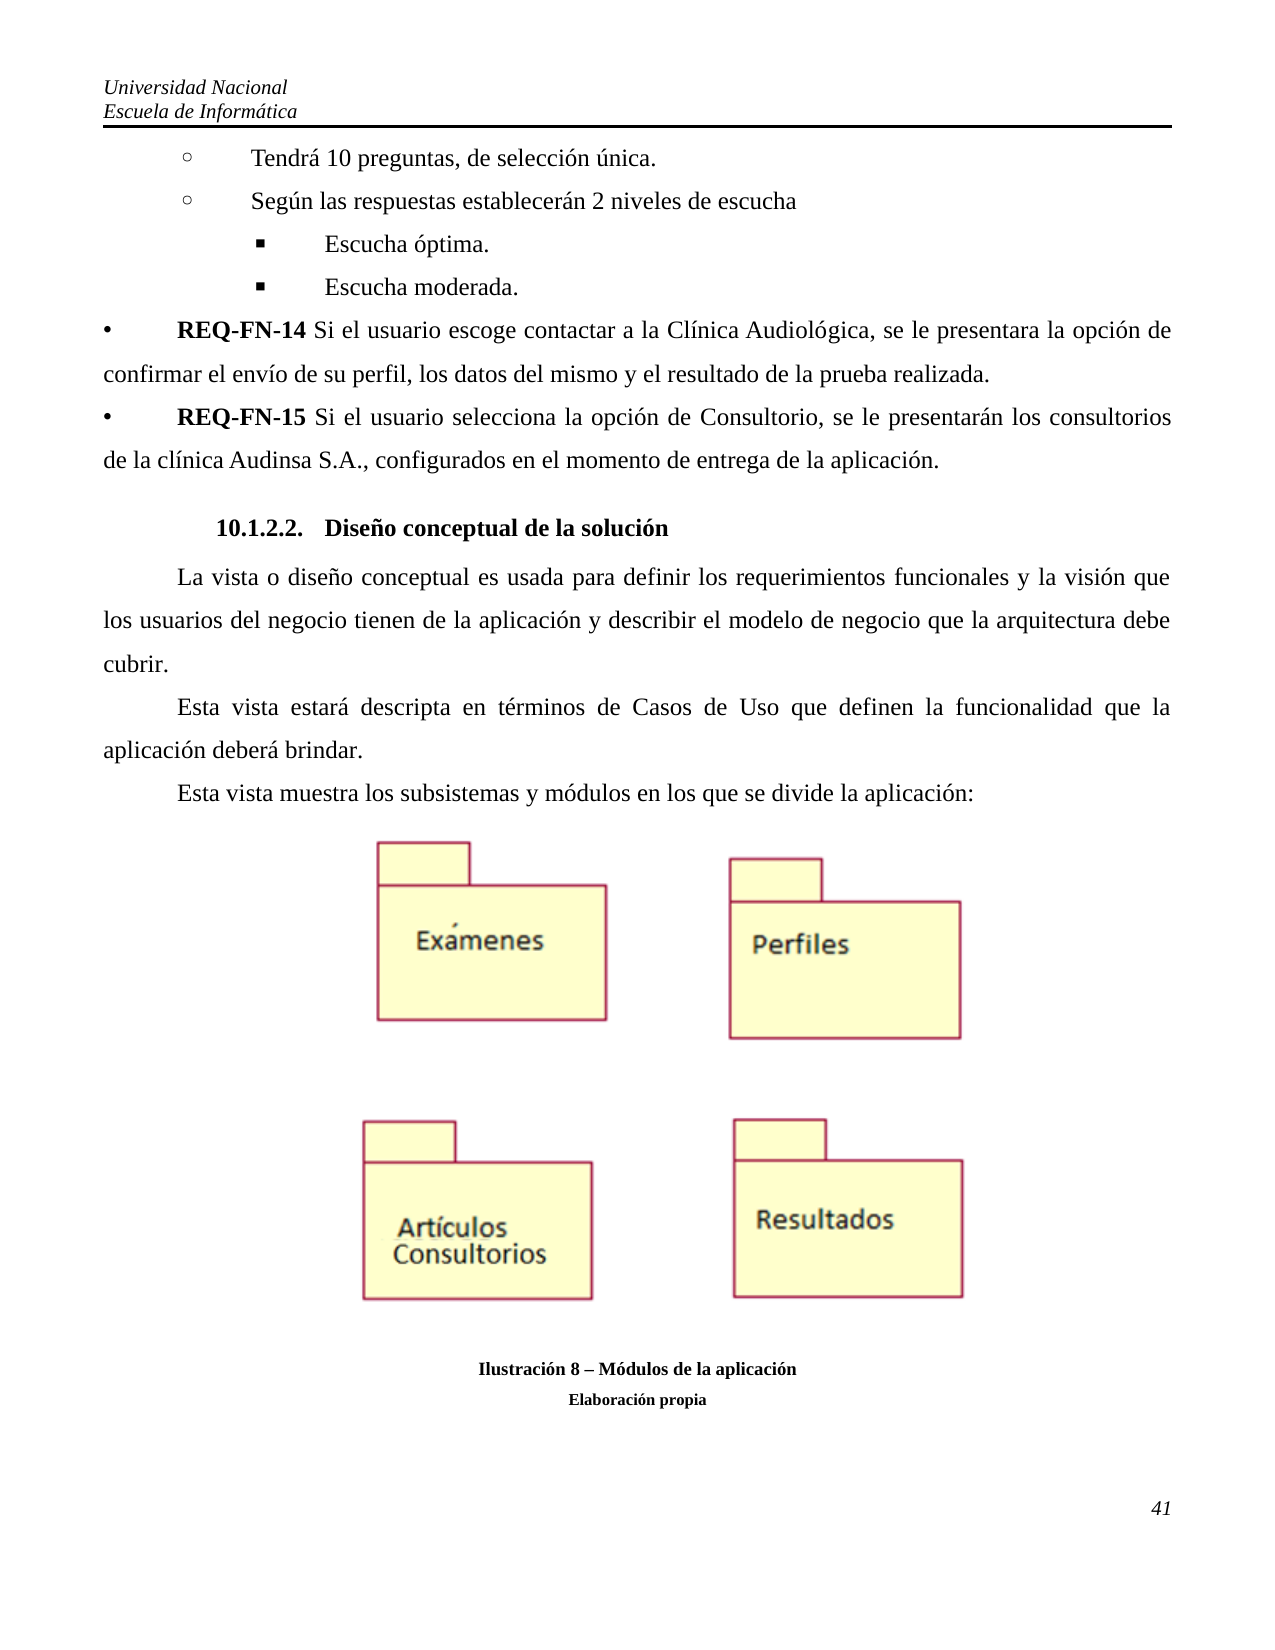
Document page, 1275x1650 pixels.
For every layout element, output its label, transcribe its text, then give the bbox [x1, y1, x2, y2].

list Según las respuestas establecerán 2 niveles de escucha [103, 186, 1172, 215]
list Tendrá 10 preguntas, de selección única. [103, 143, 1172, 172]
text La vista o diseño conceptual es usada para definir los requerimientos funcionales y la visión que los usuarios del negocio tienen de la aplicación y describir el modelo de negocio que la arquitectura debe cubrir. [103, 562, 1172, 677]
list Escucha óptima. [177, 229, 1172, 258]
text Ilustración 8 – Módulos de la aplicación [103, 1357, 1172, 1379]
list Escucha moderada. [177, 272, 1172, 301]
picture [286, 821, 1062, 1344]
text Esta vista estará descripta en términos de Casos de Uso que definen la funcionalidad que la aplicación deberá brindar. [103, 692, 1172, 764]
text Esta vista muestra los subsistemas y módulos en los que se divide la aplicación: [103, 778, 1172, 807]
list REQ-FN-15 Si el usuario selecciona la opción de Consultorio, se le presentarán los consultorios de la clínica Audinsa S.A., configurados en el momento de entrega de la aplicación. [103, 402, 1172, 474]
list Diseño conceptual de la solución [216, 513, 1172, 542]
text Elaboración propia [103, 1390, 1172, 1409]
list REQ-FN-14 Si el usuario escoge contactar a la Clínica Audiológica, se le presentara la opción de confirmar el envío de su perfil, los datos del mismo y el resultado de la prueba realizada. [103, 316, 1172, 387]
